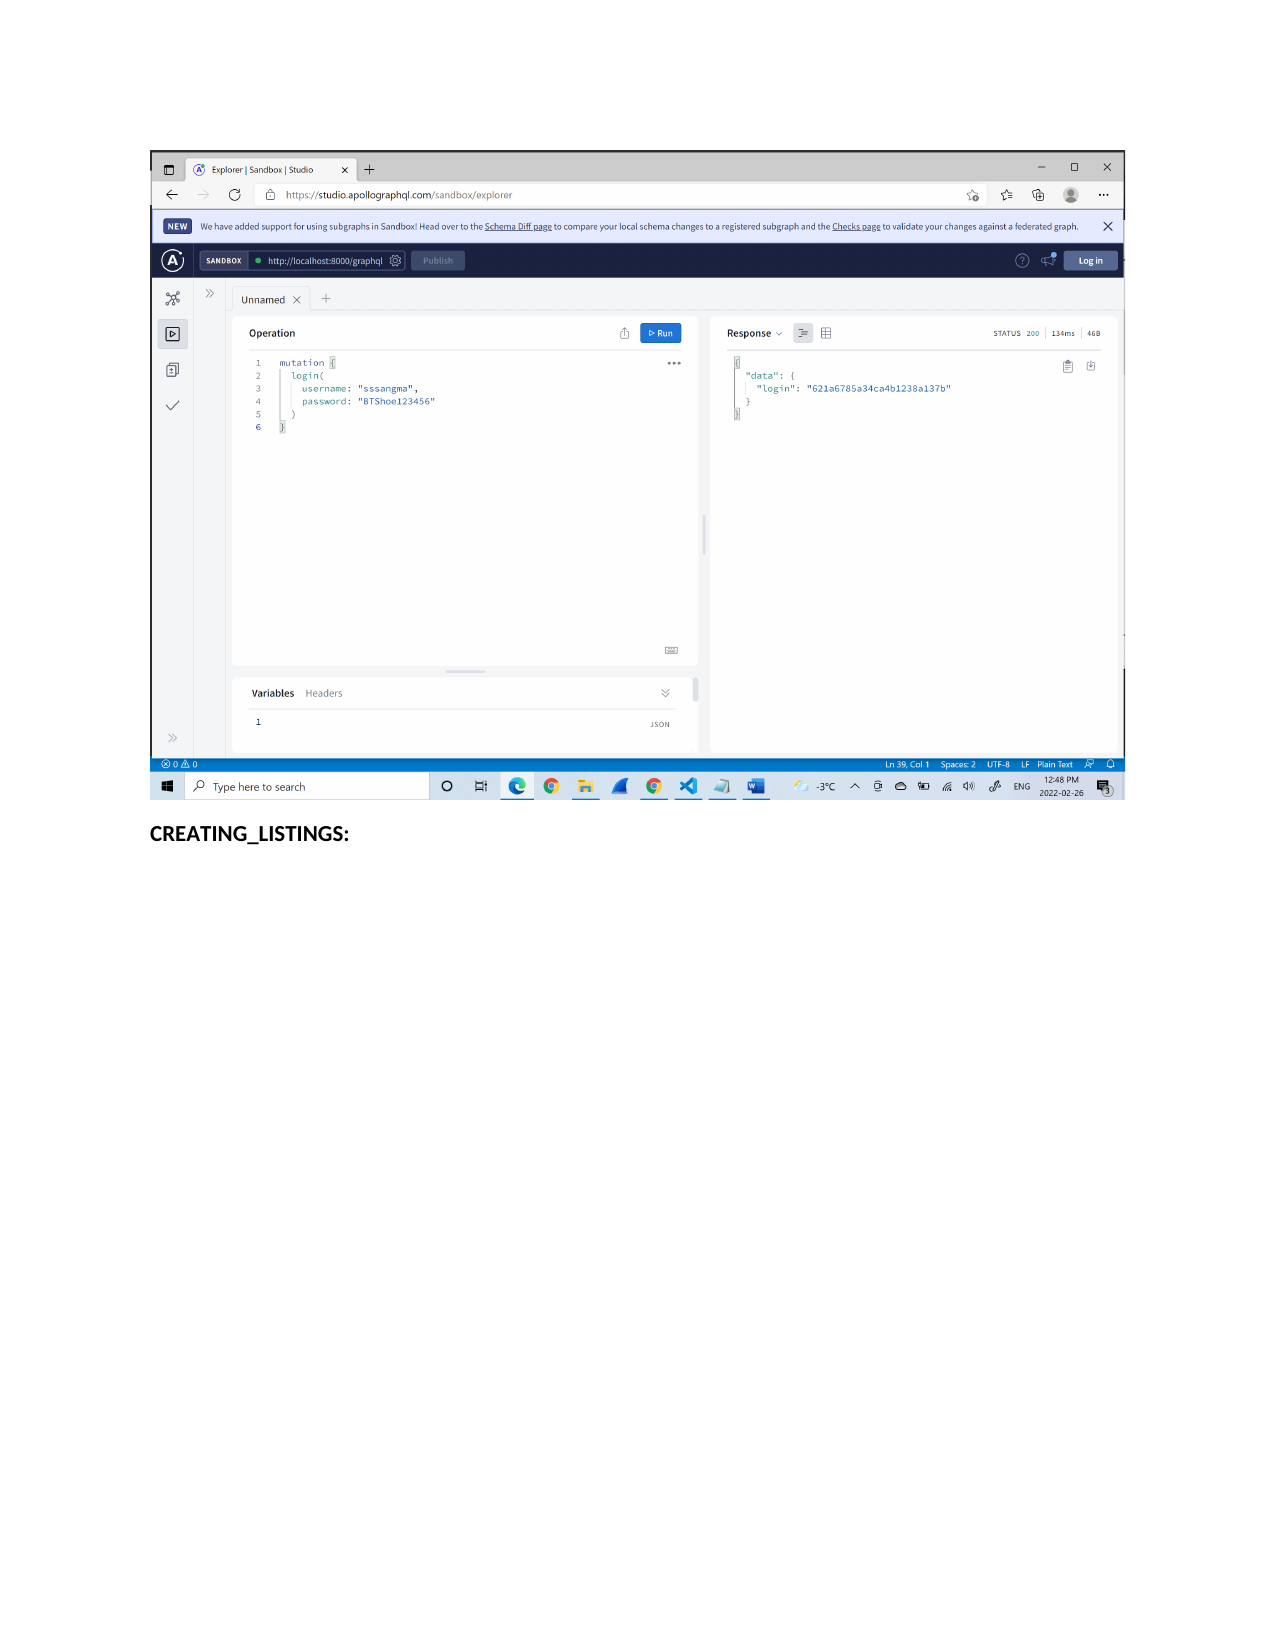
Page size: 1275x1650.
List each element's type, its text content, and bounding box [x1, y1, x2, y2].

text CREATING_LISTINGS: [150, 819, 1125, 847]
picture [150, 150, 1125, 800]
